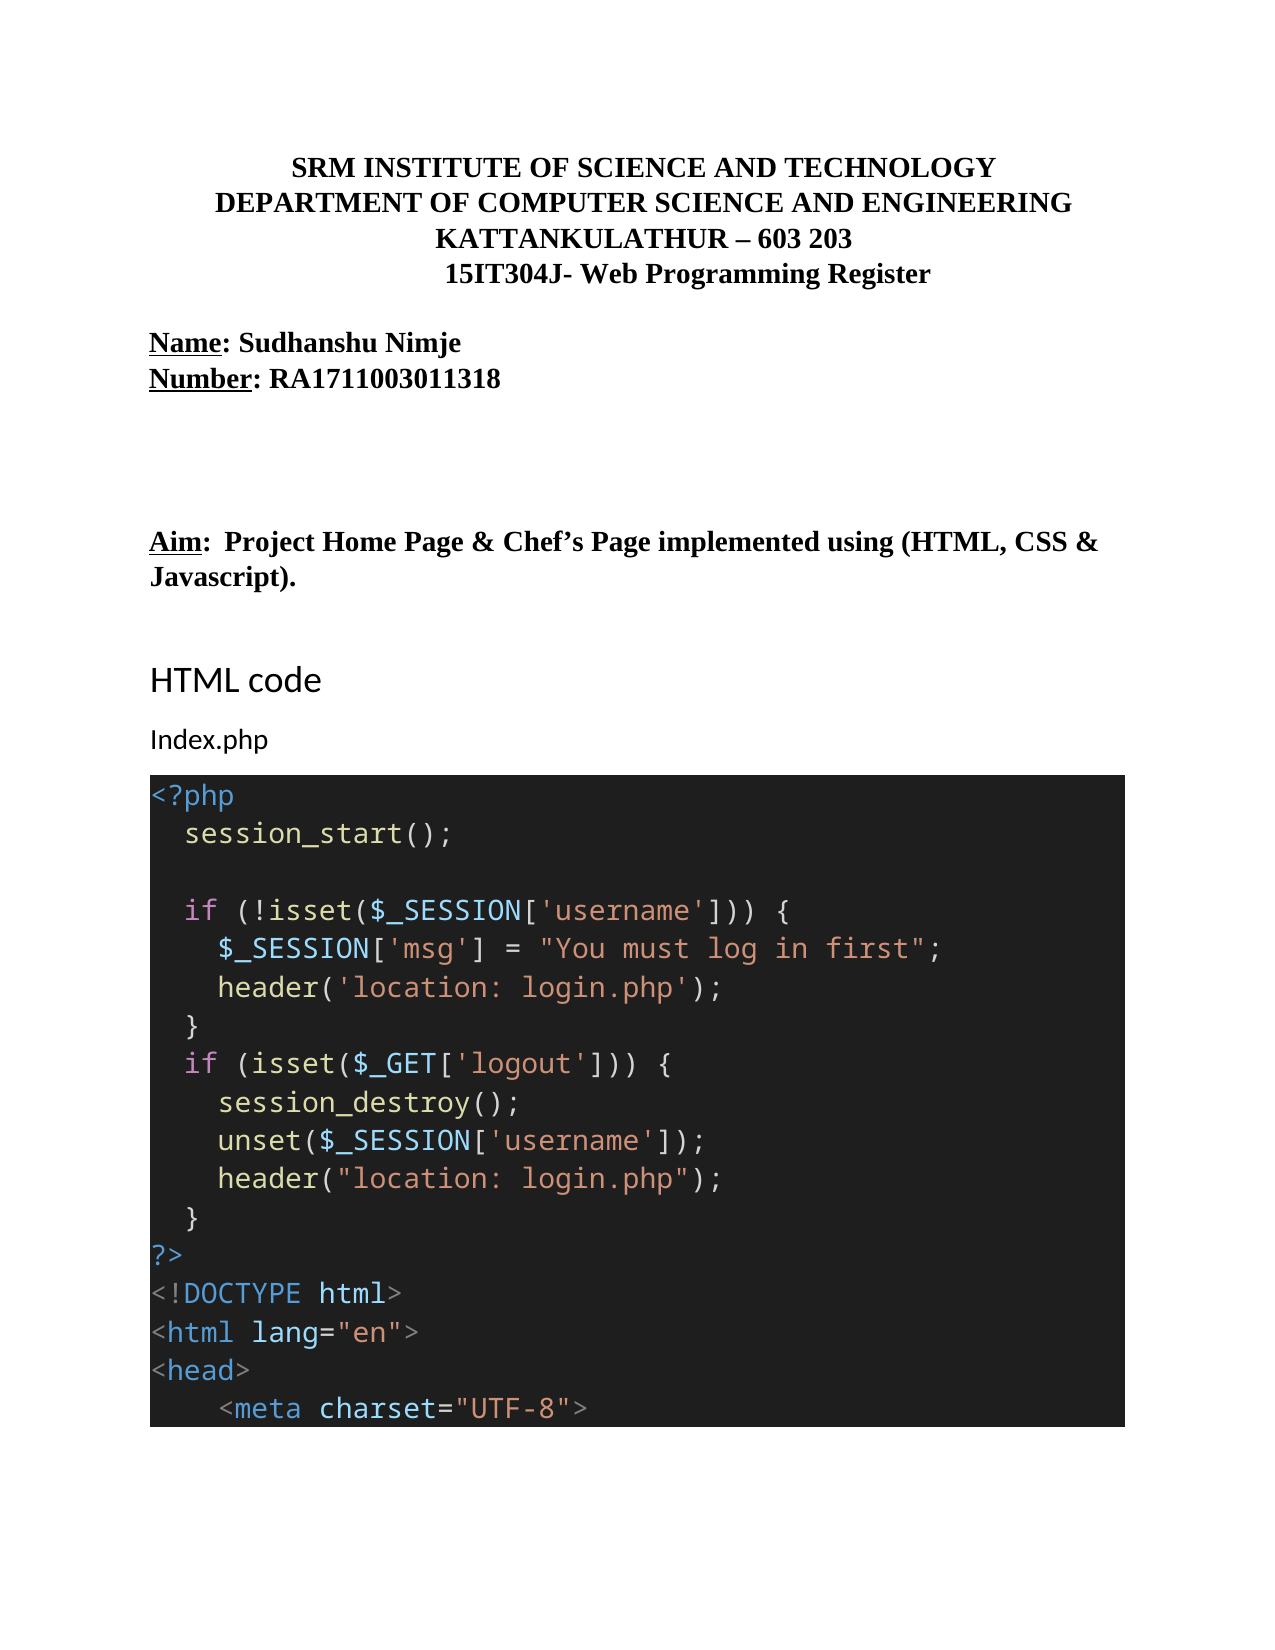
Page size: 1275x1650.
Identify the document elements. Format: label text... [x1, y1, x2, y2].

text header('location: login.php'); [150, 967, 1125, 1005]
text <?php [150, 775, 1125, 813]
text session_start(); [150, 813, 1125, 852]
text <!DOCTYPE html> [150, 1273, 1125, 1312]
text if (isset($_GET['logout'])) { [150, 1043, 1125, 1082]
text unset($_SESSION['username']); [150, 1120, 1125, 1158]
text } [150, 1005, 1125, 1043]
text header("location: login.php"); [150, 1158, 1125, 1197]
text KATTANKULATHUR – 603 203 [163, 221, 1125, 254]
text session_destroy(); [150, 1082, 1125, 1120]
text if (!isset($_SESSION['username'])) { [150, 890, 1125, 928]
text <head> [150, 1350, 1125, 1388]
text Name: Sudhanshu Nimje [148, 326, 1125, 359]
text Aim: Project Home Page & Chef’s Page implemented using (HTML, CSS & Javascript). [148, 524, 1125, 592]
text DEPARTMENT OF COMPUTER SCIENCE AND ENGINEERING [163, 186, 1125, 219]
text ?> [150, 1235, 1125, 1273]
text Number: RA1711003011318 [148, 361, 1125, 395]
text 15IT304J- Web Programming Register [148, 257, 945, 324]
text $_SESSION['msg'] = "You must log in first"; [150, 928, 1125, 967]
text HTML code [150, 656, 1125, 701]
text SRM INSTITUTE OF SCIENCE AND TECHNOLOGY [163, 150, 1125, 183]
text <html lang="en"> [150, 1312, 1125, 1350]
text <meta charset="UTF-8"> [150, 1388, 1125, 1427]
text Index.php [150, 721, 1125, 756]
text } [150, 1197, 1125, 1235]
